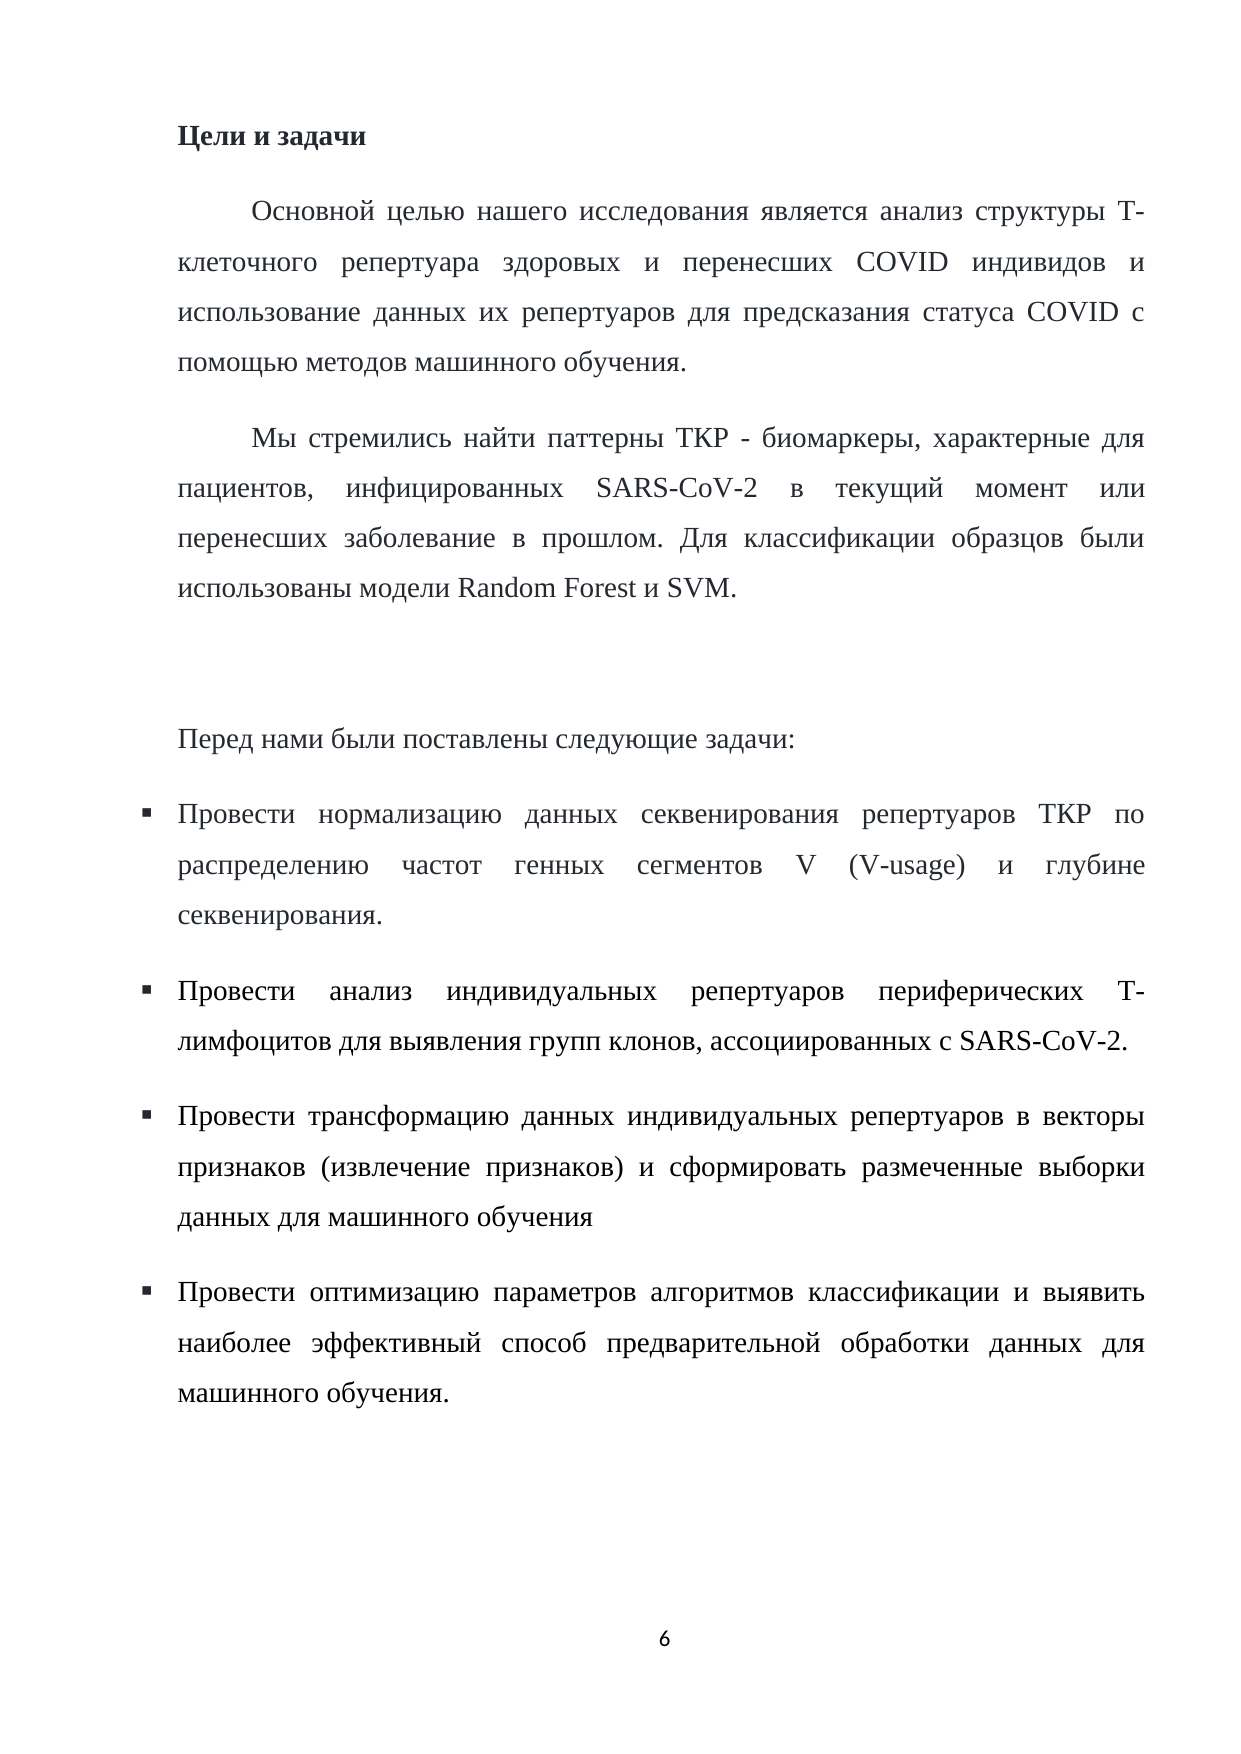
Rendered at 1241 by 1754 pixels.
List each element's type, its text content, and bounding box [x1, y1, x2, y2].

text Перед нами были поставлены следующие задачи: [177, 721, 1146, 755]
text Мы стремились найти паттерны ТКР - биомаркеры, характерные для пациентов, инфицированных SARS-CoV-2 в текущий момент или перенесших заболевание в прошлом. Для классификации образцов были использованы модели Random Forest и SVM. [177, 420, 1146, 604]
list Провести анализ индивидуальных репертуаров периферических Т-лимфоцитов для выявления групп клонов, ассоциированных с SARS-CoV-2. [140, 973, 1146, 1057]
text Основной целью нашего исследования является анализ структуры Т-клеточного репертуара здоровых и перенесших COVID индивидов и использование данных их репертуаров для предсказания статуса COVID с помощью методов машинного обучения. [177, 193, 1146, 378]
list Провести трансформацию данных индивидуальных репертуаров в векторы признаков (извлечение признаков) и сформировать размеченные выборки данных для машинного обучения [140, 1098, 1146, 1233]
list Провести нормализацию данных секвенирования репертуаров ТКР по распределению частот генных сегментов V (V-usage) и глубине секвенирования. [140, 797, 1146, 931]
list Провести оптимизацию параметров алгоритмов классификации и выявить наиболее эффективный способ предварительной обработки данных для машинного обучения. [140, 1274, 1146, 1409]
text Цели и задачи [177, 118, 1146, 152]
